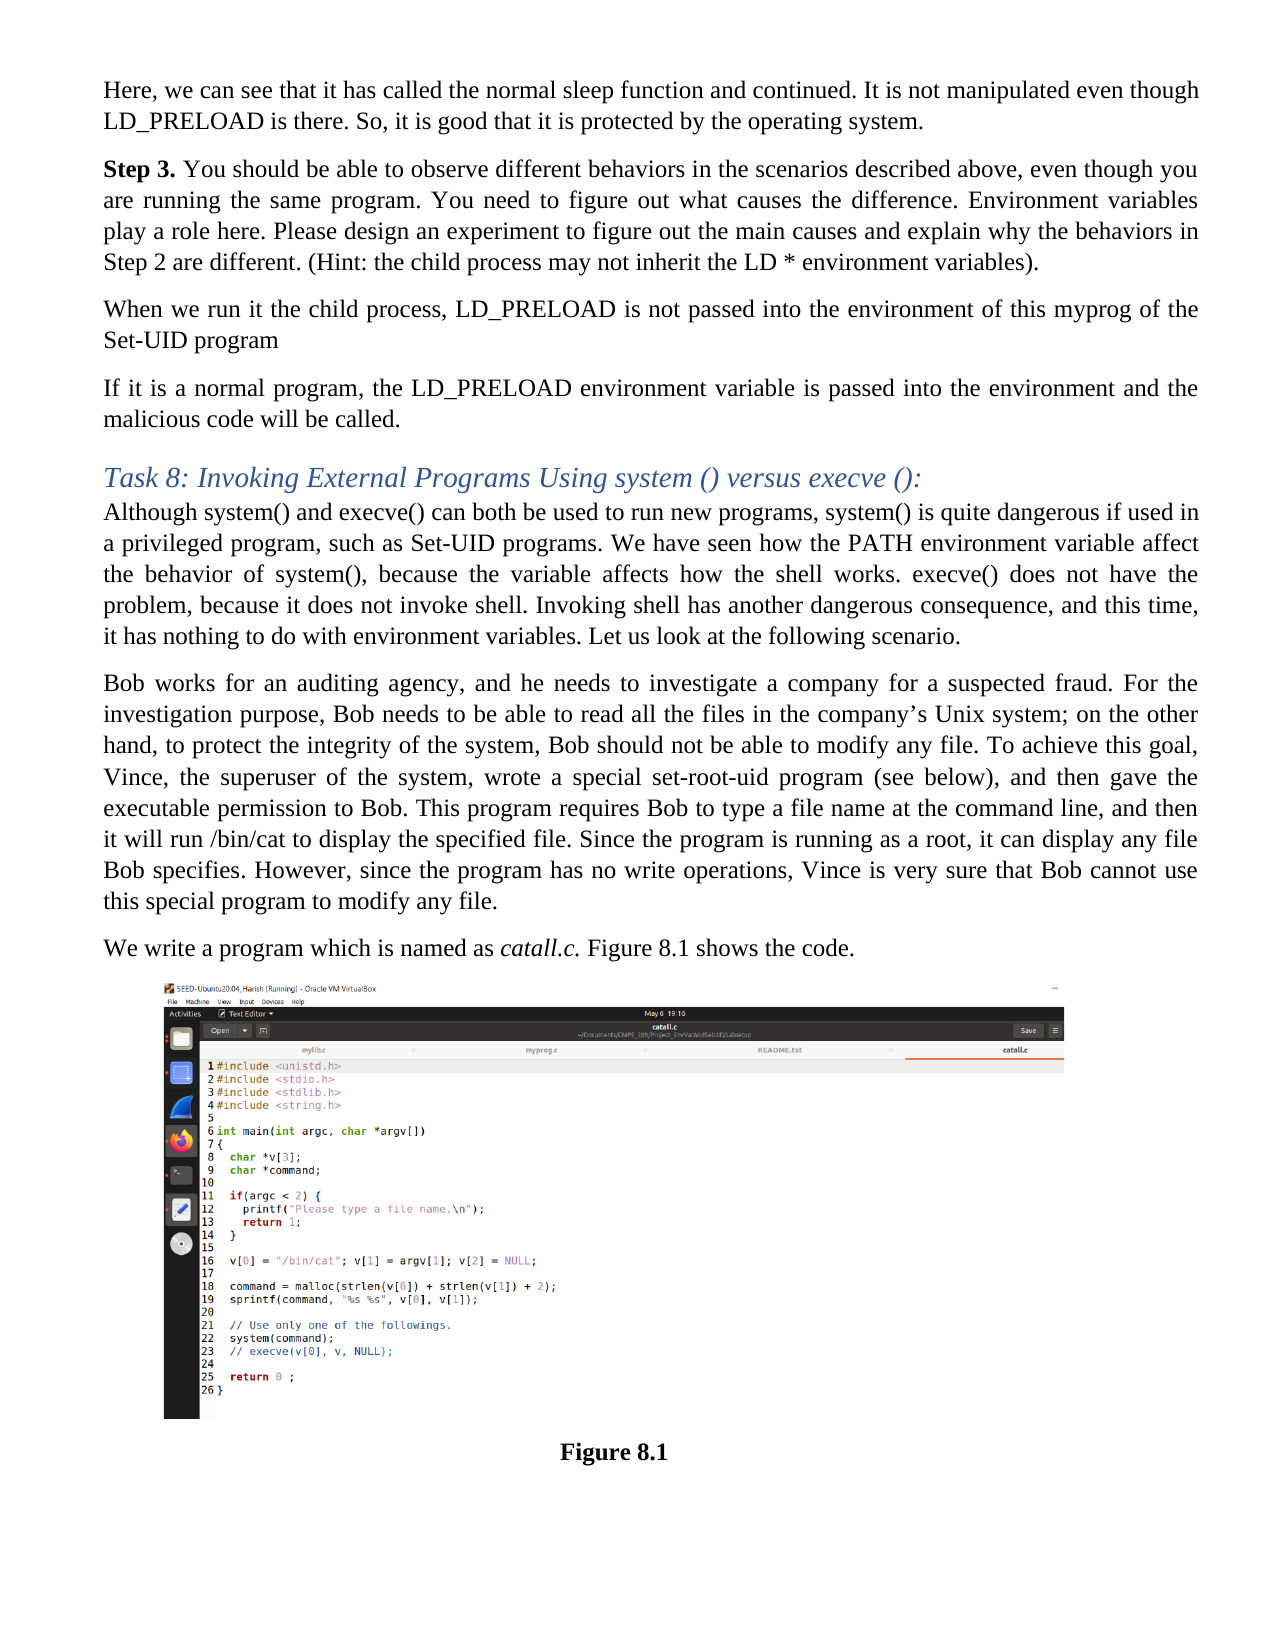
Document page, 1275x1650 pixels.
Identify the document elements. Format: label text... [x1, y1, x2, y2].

text Step 3. You should be able to observe different behaviors in the scenarios described above, even though you are running the same program. You need to figure out what causes the difference. Environment variables play a role here. Please design an experiment to figure out the main causes and explain why the behaviors in Step 2 are different. (Hint: the child process may not inherit the LD * environment variables). [103, 154, 1200, 276]
text If it is a normal program, the LD_PRELOAD environment variable is passed into the environment and the malicious code will be called. [103, 373, 1200, 433]
text Here, we can see that it has called the normal sleep function and continued. It is not manipulated even though LD_PRELOAD is there. So, it is good that it is protected by the operating system. [103, 75, 1200, 135]
subtitle Task 8: Invoking External Programs Using system () versus execve (): [103, 460, 1125, 494]
text When we run it the child process, LD_PRELOAD is not passed into the environment of this myprog of the Set-UID program [103, 294, 1200, 354]
text Bob works for an auditing agency, and he needs to investigate a company for a suspected fraud. For the investigation purpose, Bob needs to be able to read all the files in the company’s Unix system; on the other hand, to protect the integrity of the system, Bob should not be able to modify any file. To achieve this goal, Vince, the superuser of the system, wrote a special set-root-uid program (see below), and then gave the executable permission to Bob. This program requires Bob to type a file name at the command line, and then it will run /bin/cat to display the specified file. Since the program is running as a root, it can display any file Bob specifies. However, since the program has no write operations, Vince is very sure that Bob cannot use this special program to modify any file. [103, 668, 1200, 914]
picture [163, 981, 1065, 1419]
text We write a program which is named as catall.c. Figure 8.1 shows the code. [103, 933, 1125, 962]
text Figure 8.1 [103, 1437, 1125, 1466]
text Although system() and execve() can both be used to run new programs, system() is quite dangerous if used in a privileged program, such as Set-UID programs. We have seen how the PATH environment variable affect the behavior of system(), because the variable affects how the shell works. execve() does not have the problem, because it does not invoke shell. Invoking shell has another dangerous consequence, and this time, it has nothing to do with environment variables. Let us look at the following scenario. [103, 497, 1200, 649]
